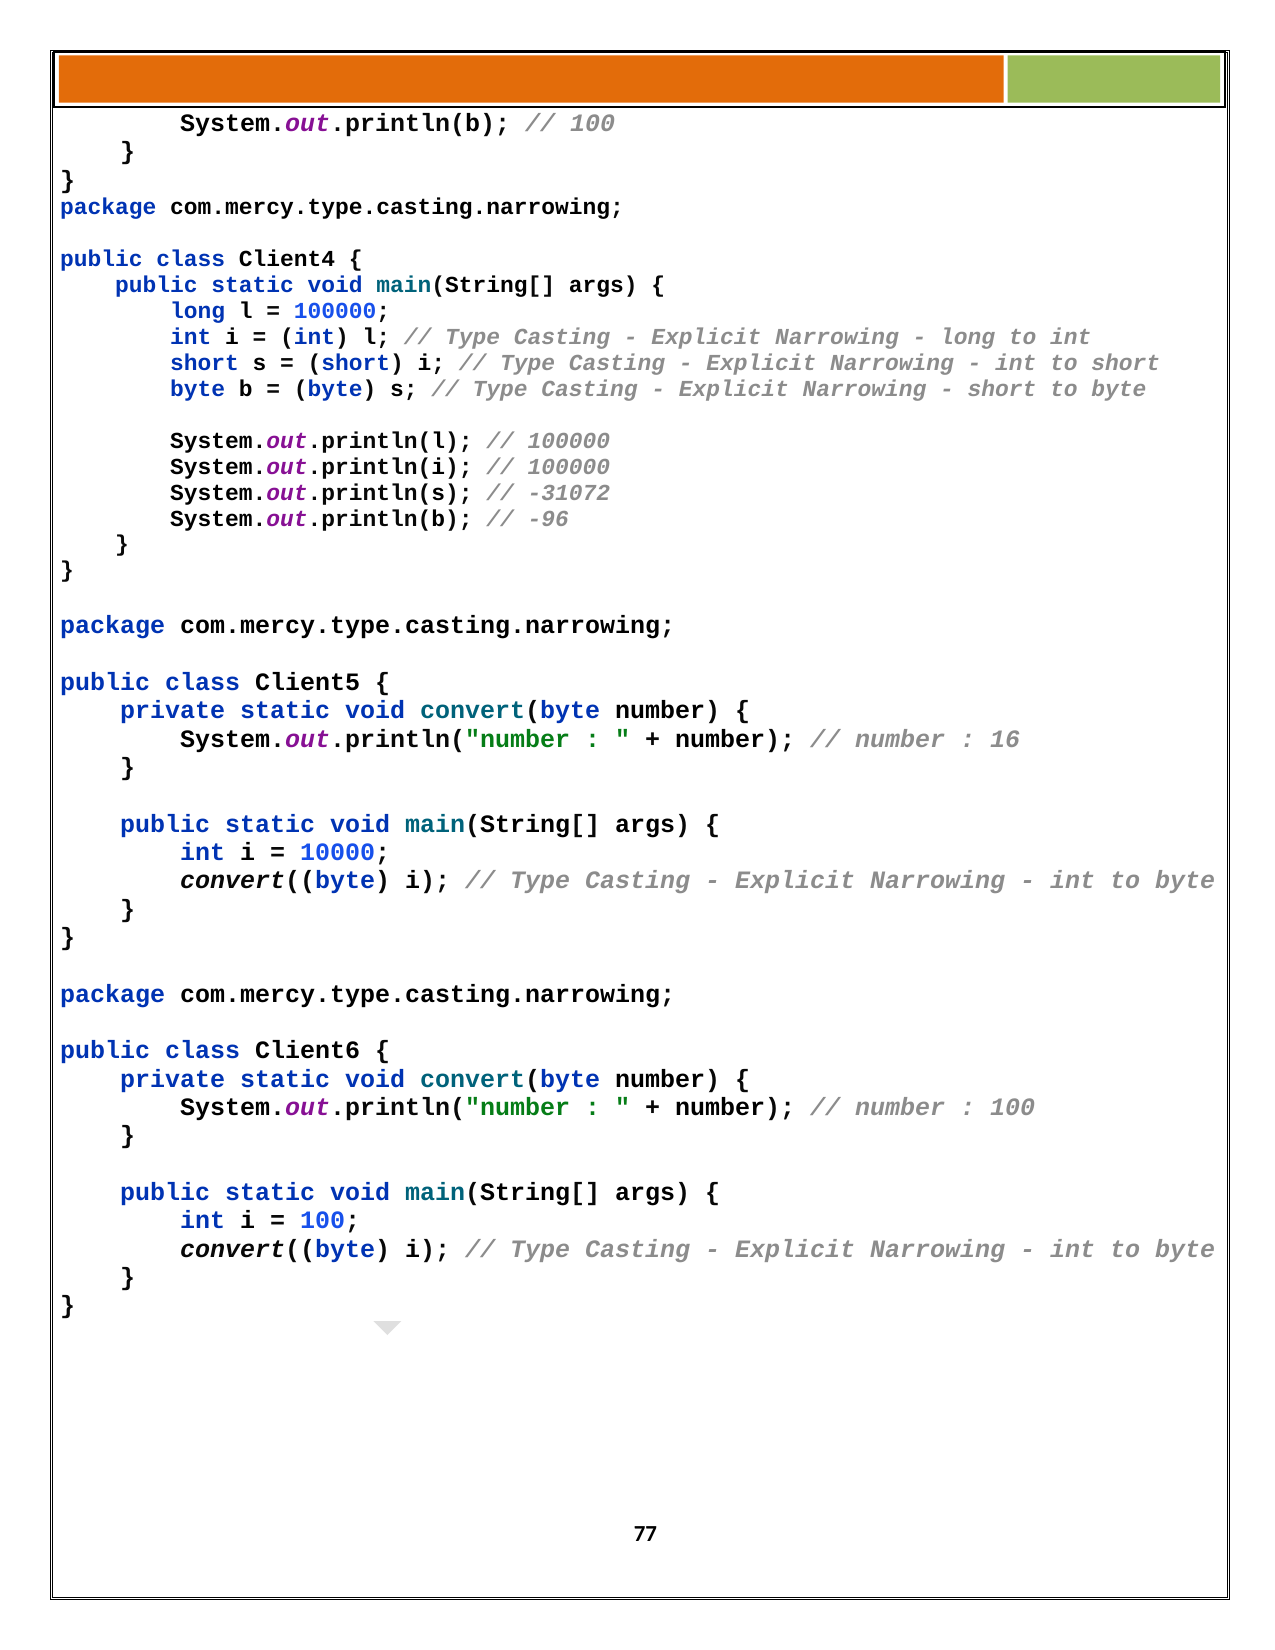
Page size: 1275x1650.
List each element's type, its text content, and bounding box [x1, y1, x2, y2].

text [60, 111, 1227, 196]
text package com.mercy.type.casting.narrowing; public class Client5 { private static void convert(byte number) { System.out.println("number : " + number); // number : 16 } public static void main(String[] args) { int i = 10000; convert((byte) i); // Type Casting - Explicit Narrowing - int to byte } } [60, 613, 1227, 953]
text package com.mercy.type.casting.narrowing; public class Client6 { private static void convert(byte number) { System.out.println("number : " + number); // number : 100 } public static void main(String[] args) { int i = 100; convert((byte) i); // Type Casting - Explicit Narrowing - int to byte } } [60, 981, 1227, 1321]
text package com.mercy.type.casting.narrowing; public class Client4 { public static void main(String[] args) { long l = 100000; int i = (int) l; // Type Casting - Explicit Narrowing - long to int short s = (short) i; // Type Casting - Explicit Narrowing - int to short byte b = (byte) s; // Type Casting - Explicit Narrowing - short to byte System.out.println(l); // 100000 System.out.println(i); // 100000 System.out.println(s); // -31072 System.out.println(b); // -96 } } [60, 196, 1227, 585]
